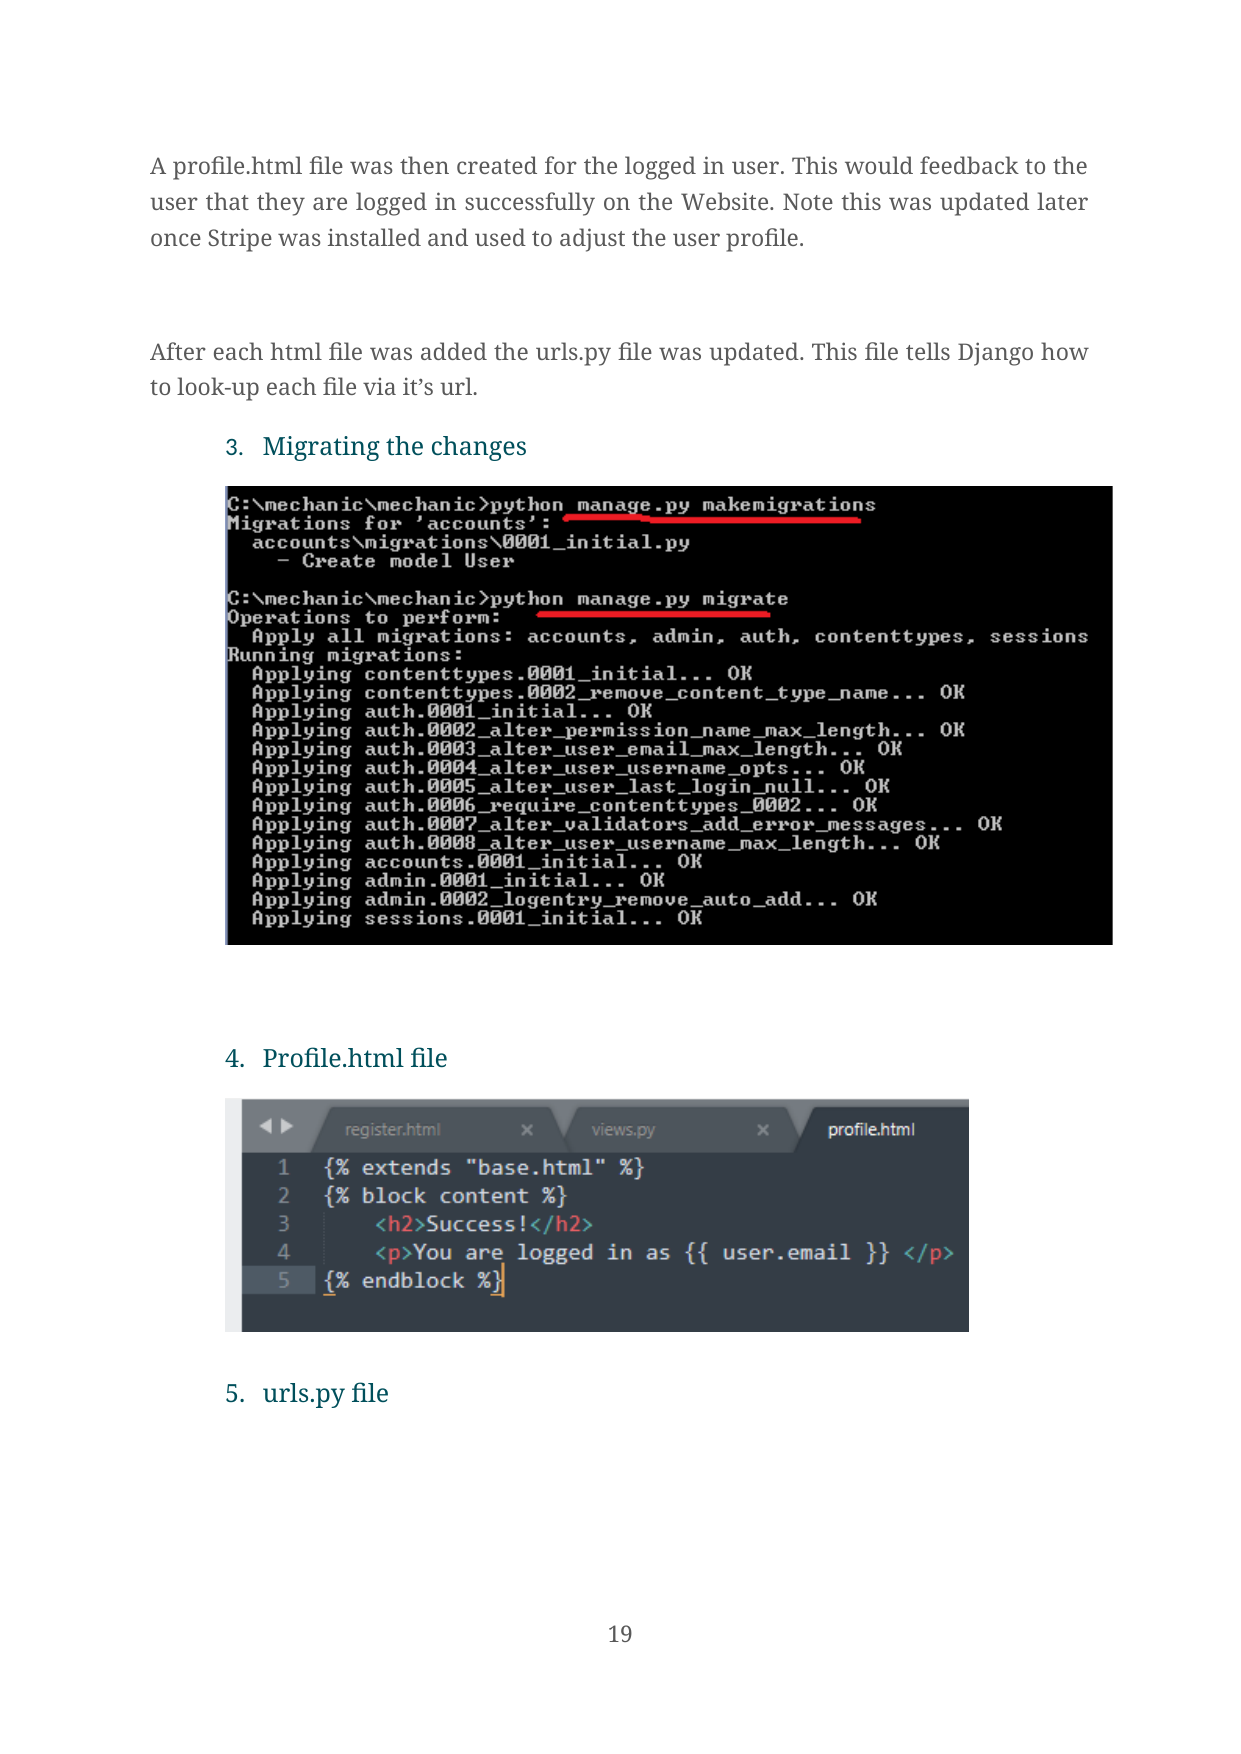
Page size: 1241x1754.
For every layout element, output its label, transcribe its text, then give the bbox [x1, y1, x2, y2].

picture [225, 486, 1113, 945]
text After each html file was added the urls.py file was updated. This file tells Django how to look-up each file via it’s url. [150, 335, 1090, 403]
list Migrating the changes [225, 428, 1090, 462]
picture [225, 1098, 969, 1332]
text A profile.html file was then created for the logged in user. This would feedback to the user that they are logged in successfully on the Website. Note this was updated later once Stripe was installed and used to adjust the user profile. [150, 150, 1090, 253]
list Profile.html file [225, 1041, 1090, 1075]
list urls.py file [225, 1376, 1090, 1409]
